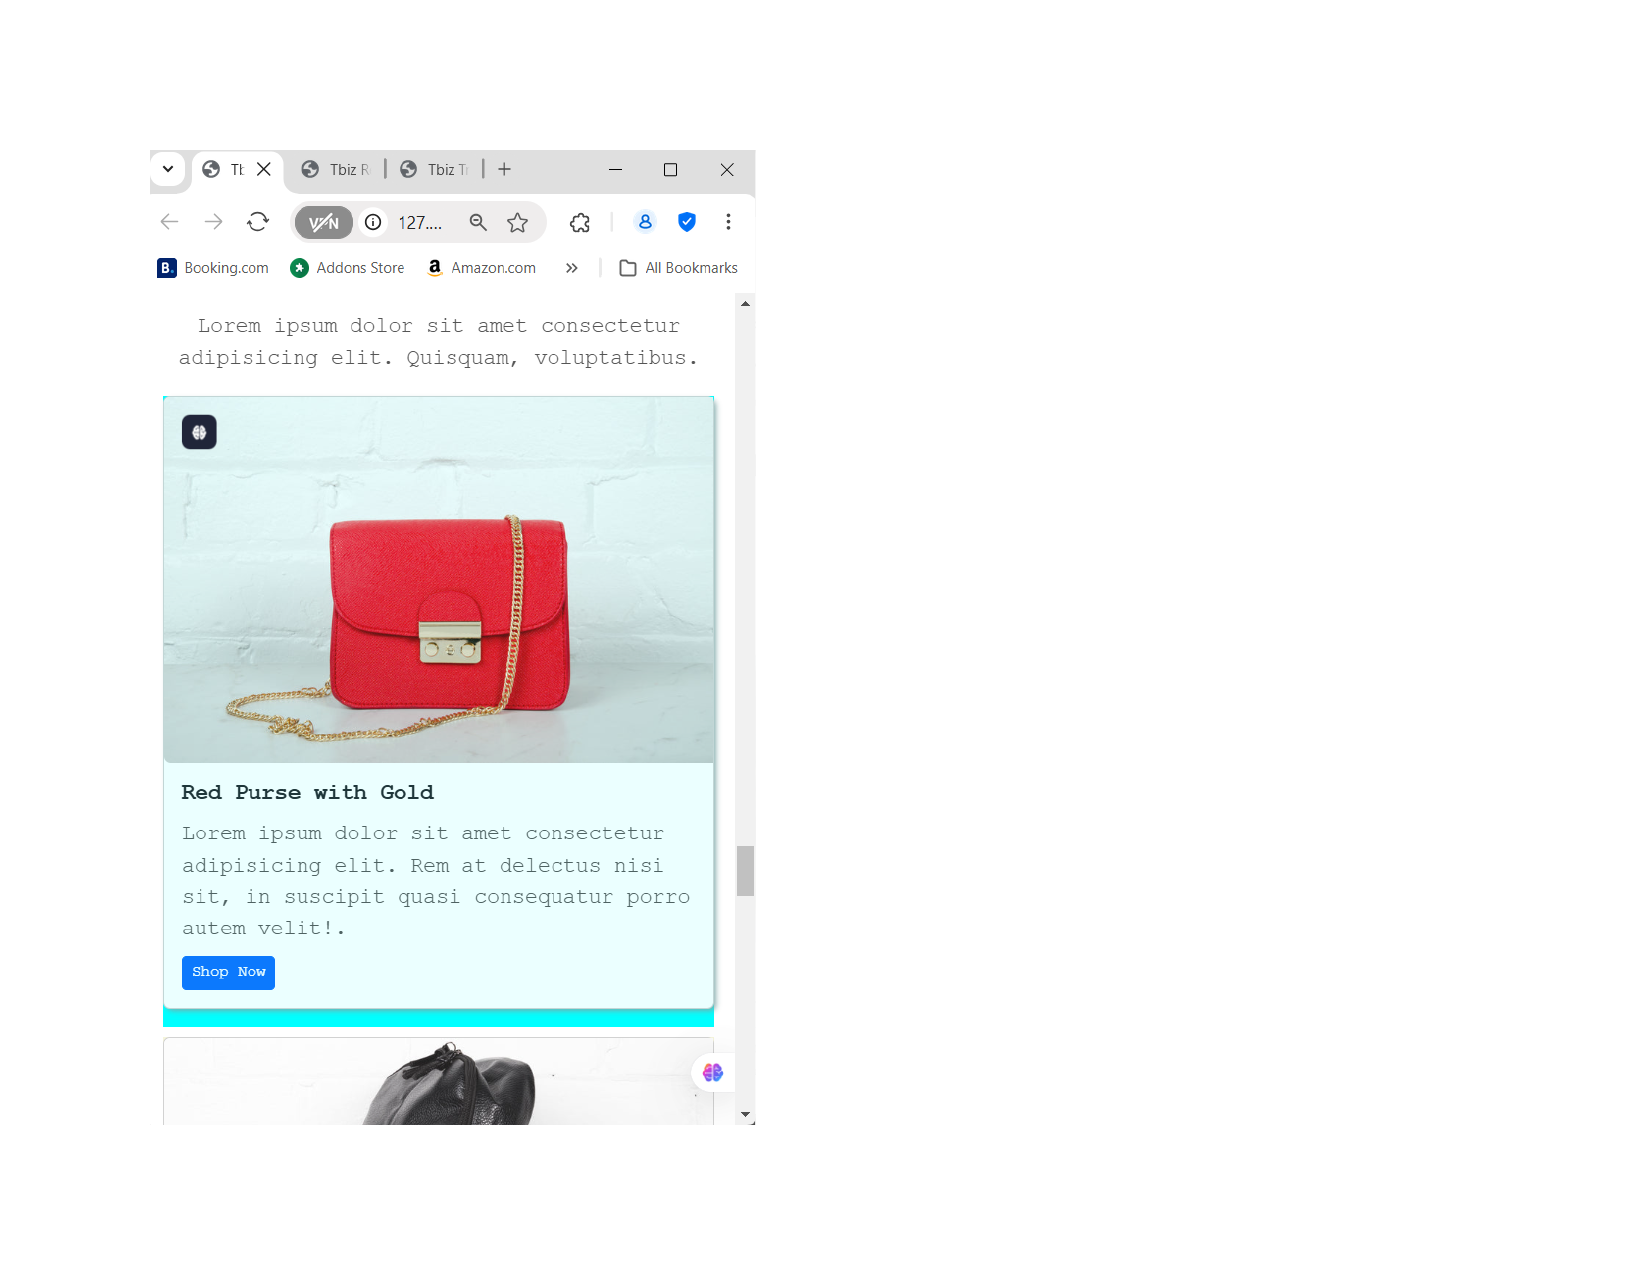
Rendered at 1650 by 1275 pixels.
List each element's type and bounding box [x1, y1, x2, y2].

picture [150, 150, 755, 1125]
